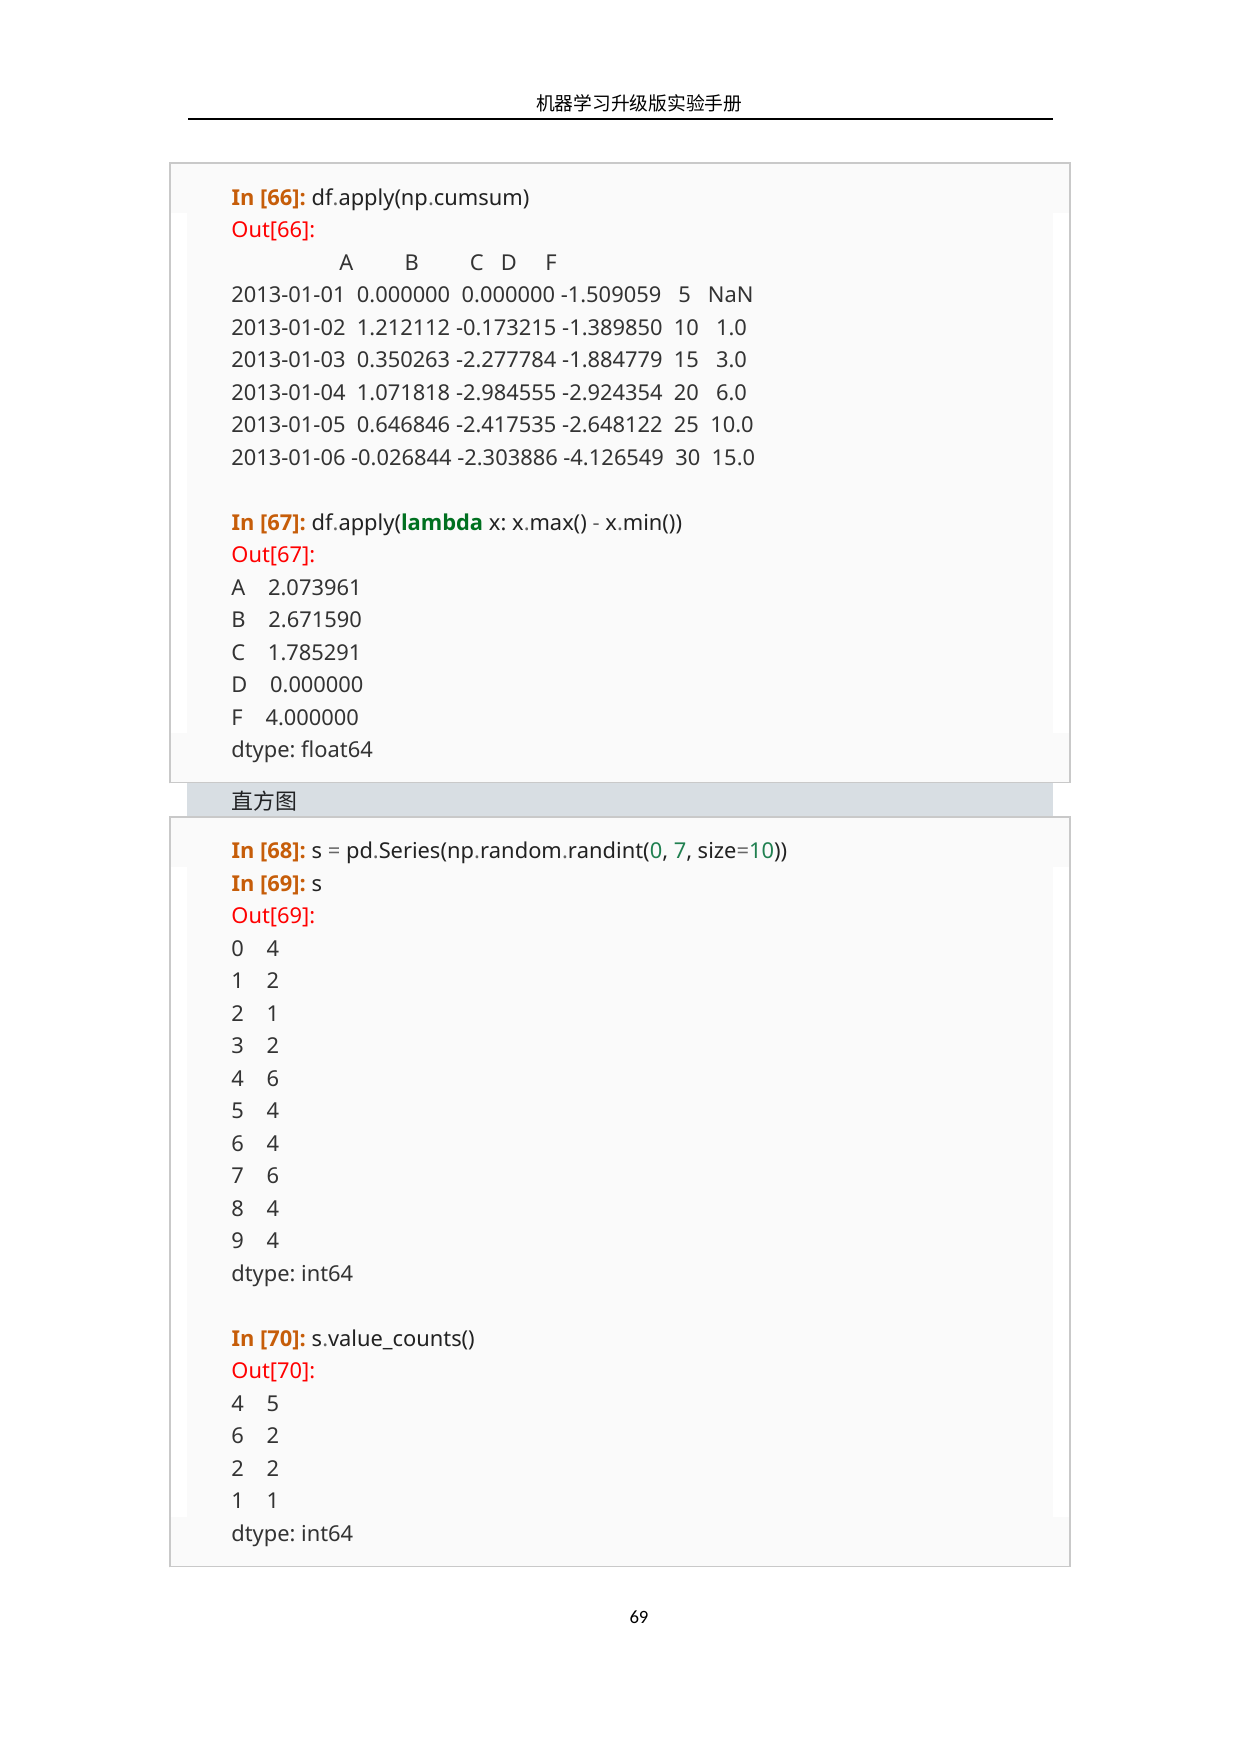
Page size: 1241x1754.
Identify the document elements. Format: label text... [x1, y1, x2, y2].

text C 1.785291 [187, 635, 1053, 668]
text 1 1 [187, 1484, 1053, 1498]
text dtype: int64 [171, 1498, 1069, 1566]
text 2 1 [187, 997, 1053, 1029]
text 2 2 [187, 1452, 1053, 1484]
text 3 2 [187, 1029, 1053, 1062]
text 7 6 [187, 1159, 1053, 1192]
text 5 4 [187, 1094, 1053, 1127]
text F 4.000000 [187, 700, 1053, 714]
text 2013-01-01 0.000000 0.000000 -1.509059 5 NaN [187, 278, 1053, 310]
text 直方图 [187, 783, 1053, 816]
text Out[66]: [187, 213, 1053, 245]
text dtype: float64 [171, 714, 1069, 782]
text Out[70]: [187, 1354, 1053, 1387]
text dtype: int64 [187, 1257, 1053, 1289]
text 0 4 [187, 932, 1053, 964]
text 2013-01-05 0.646846 -2.417535 -2.648122 25 10.0 [187, 408, 1053, 440]
text 2013-01-03 0.350263 -2.277784 -1.884779 15 3.0 [187, 343, 1053, 375]
text 6 2 [187, 1419, 1053, 1452]
text 9 4 [187, 1224, 1053, 1257]
text 4 5 [187, 1387, 1053, 1419]
text Out[69]: [187, 899, 1053, 932]
text 2013-01-06 -0.026844 -2.303886 -4.126549 30 15.0 [187, 440, 1053, 473]
text In [66]: df.apply(np.cumsum) [171, 164, 1069, 213]
text A B C D F [187, 245, 1053, 278]
text 6 4 [187, 1127, 1053, 1159]
text In [70]: s.value_counts() [187, 1322, 1053, 1354]
text 1 2 [187, 964, 1053, 997]
text Out[67]: [187, 538, 1053, 570]
text A 2.073961 [187, 570, 1053, 603]
text In [69]: s [187, 867, 1053, 899]
text 8 4 [187, 1192, 1053, 1224]
text 2013-01-04 1.071818 -2.984555 -2.924354 20 6.0 [187, 375, 1053, 408]
text D 0.000000 [187, 668, 1053, 700]
text In [68]: s = pd.Series(np.random.randint(0, 7, size=10)) [171, 818, 1069, 867]
text 4 6 [187, 1062, 1053, 1094]
text 2013-01-02 1.212112 -0.173215 -1.389850 10 1.0 [187, 310, 1053, 343]
text In [67]: df.apply(lambda x: x.max() - x.min()) [187, 505, 1053, 538]
text B 2.671590 [187, 603, 1053, 635]
